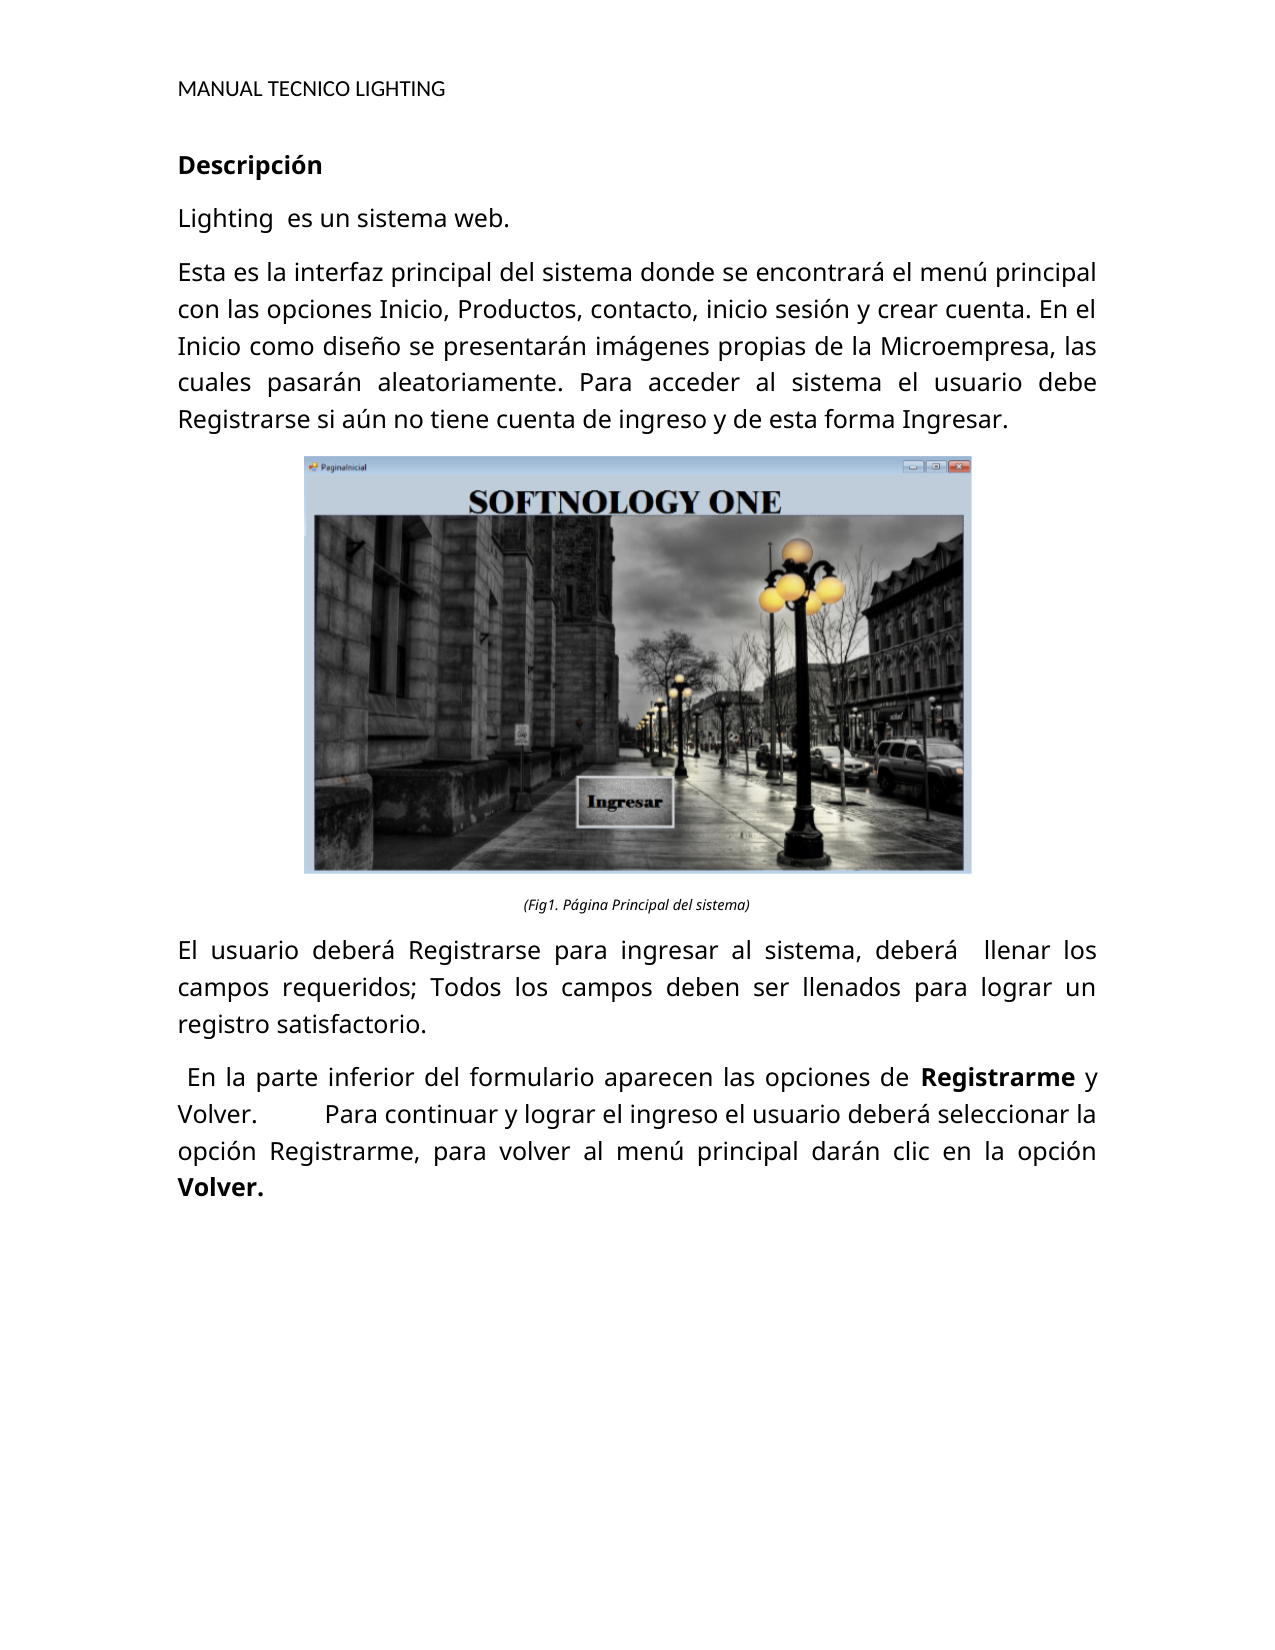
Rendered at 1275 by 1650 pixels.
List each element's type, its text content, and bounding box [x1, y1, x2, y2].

text (Fig1. Página Principal del sistema) [177, 895, 1098, 914]
text Lighting es un sistema web. [177, 201, 1098, 235]
text En la parte inferior del formulario aparecen las opciones de Registrarme y Volver. Para continuar y lograr el ingreso el usuario deberá seleccionar la opción Registrarme, para volver al menú principal darán clic en la opción Volver. [177, 1060, 1098, 1204]
text Esta es la interfaz principal del sistema donde se encontrará el menú principal con las opciones Inicio, Productos, contacto, inicio sesión y crear cuenta. En el Inicio como diseño se presentarán imágenes propias de la Microempresa, las cuales pasarán aleatoriamente. Para acceder al sistema el usuario debe Registrarse si aún no tiene cuenta de ingreso y de esta forma Ingresar. [177, 254, 1098, 436]
picture [303, 455, 972, 876]
text Descripción [177, 148, 1098, 182]
text El usuario deberá Registrarse para ingresar al sistema, deberá llenar los campos requeridos; Todos los campos deben ser llenados para lograr un registro satisfactorio. [177, 933, 1098, 1040]
